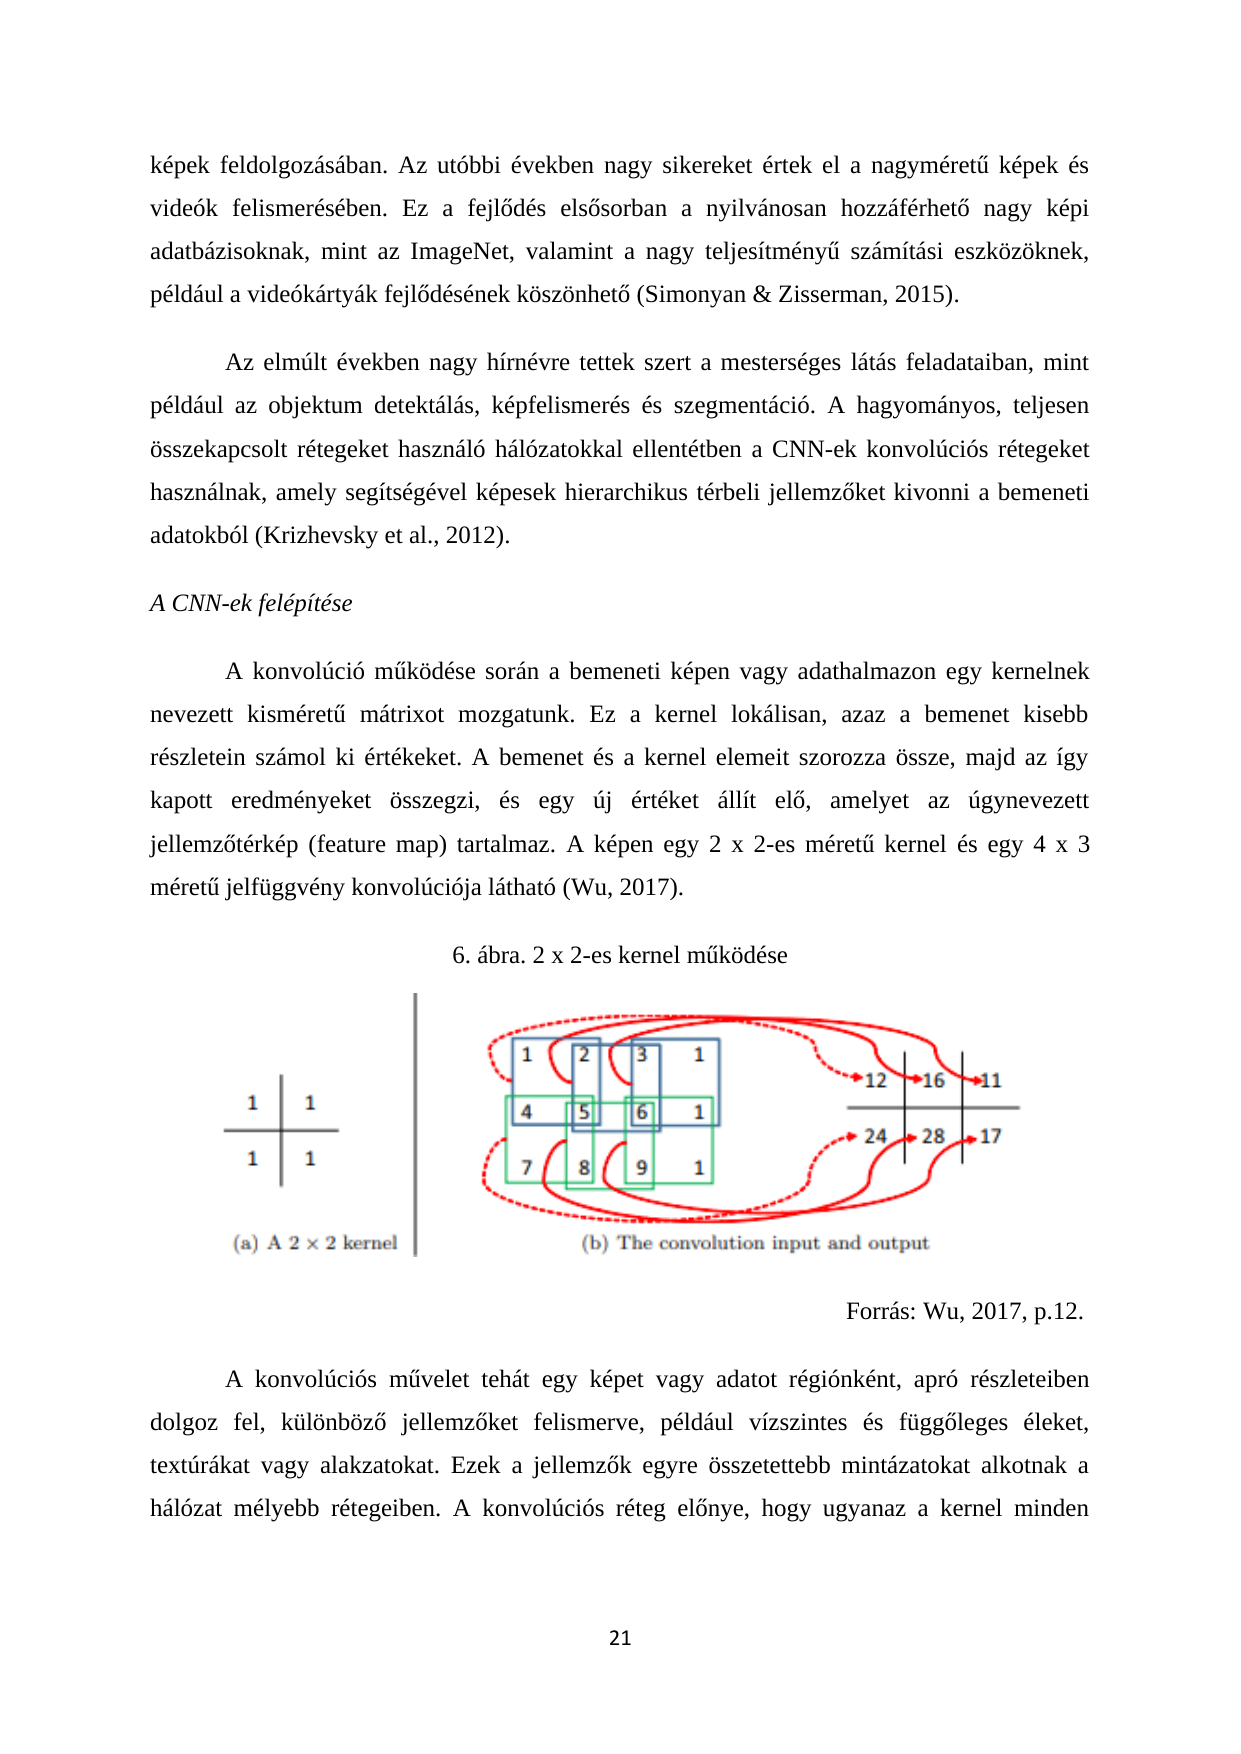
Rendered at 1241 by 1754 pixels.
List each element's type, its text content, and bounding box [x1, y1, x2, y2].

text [150, 1364, 1090, 1522]
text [150, 150, 1090, 308]
picture [215, 993, 1025, 1257]
text A CNN-ek felépítése [150, 588, 1090, 617]
text 6. ábra. 2 x 2-es kernel működése [150, 940, 1090, 969]
text Forrás: Wu, 2017, p.12. [150, 1296, 1090, 1324]
text Az elmúlt években nagy hírnévre tettek szert a mesterséges látás feladataiban, mint például az objektum detektálás, képfelismerés és szegmentáció. A hagyományos, teljesen összekapcsolt rétegeket használó hálózatokkal ellentétben a CNN-ek konvolúciós rétegeket használnak, amely segítségével képesek hierarchikus térbeli jellemzőket kivonni a bemeneti adatokból (Krizhevsky et al., 2012). [150, 347, 1090, 549]
text A konvolúció működése során a bemeneti képen vagy adathalmazon egy kernelnek nevezett kisméretű mátrixot mozgatunk. Ez a kernel lokálisan, azaz a bemenet kisebb részletein számol ki értékeket. A bemenet és a kernel elemeit szorozza össze, majd az így kapott eredményeket összegzi, és egy új értéket állít elő, amelyet az úgynevezett jellemzőtérkép (feature map) tartalmaz. A képen egy 2 x 2-es méretű kernel és egy 4 x 3 méretű jelfüggvény konvolúciója látható (Wu, 2017). [150, 656, 1090, 901]
